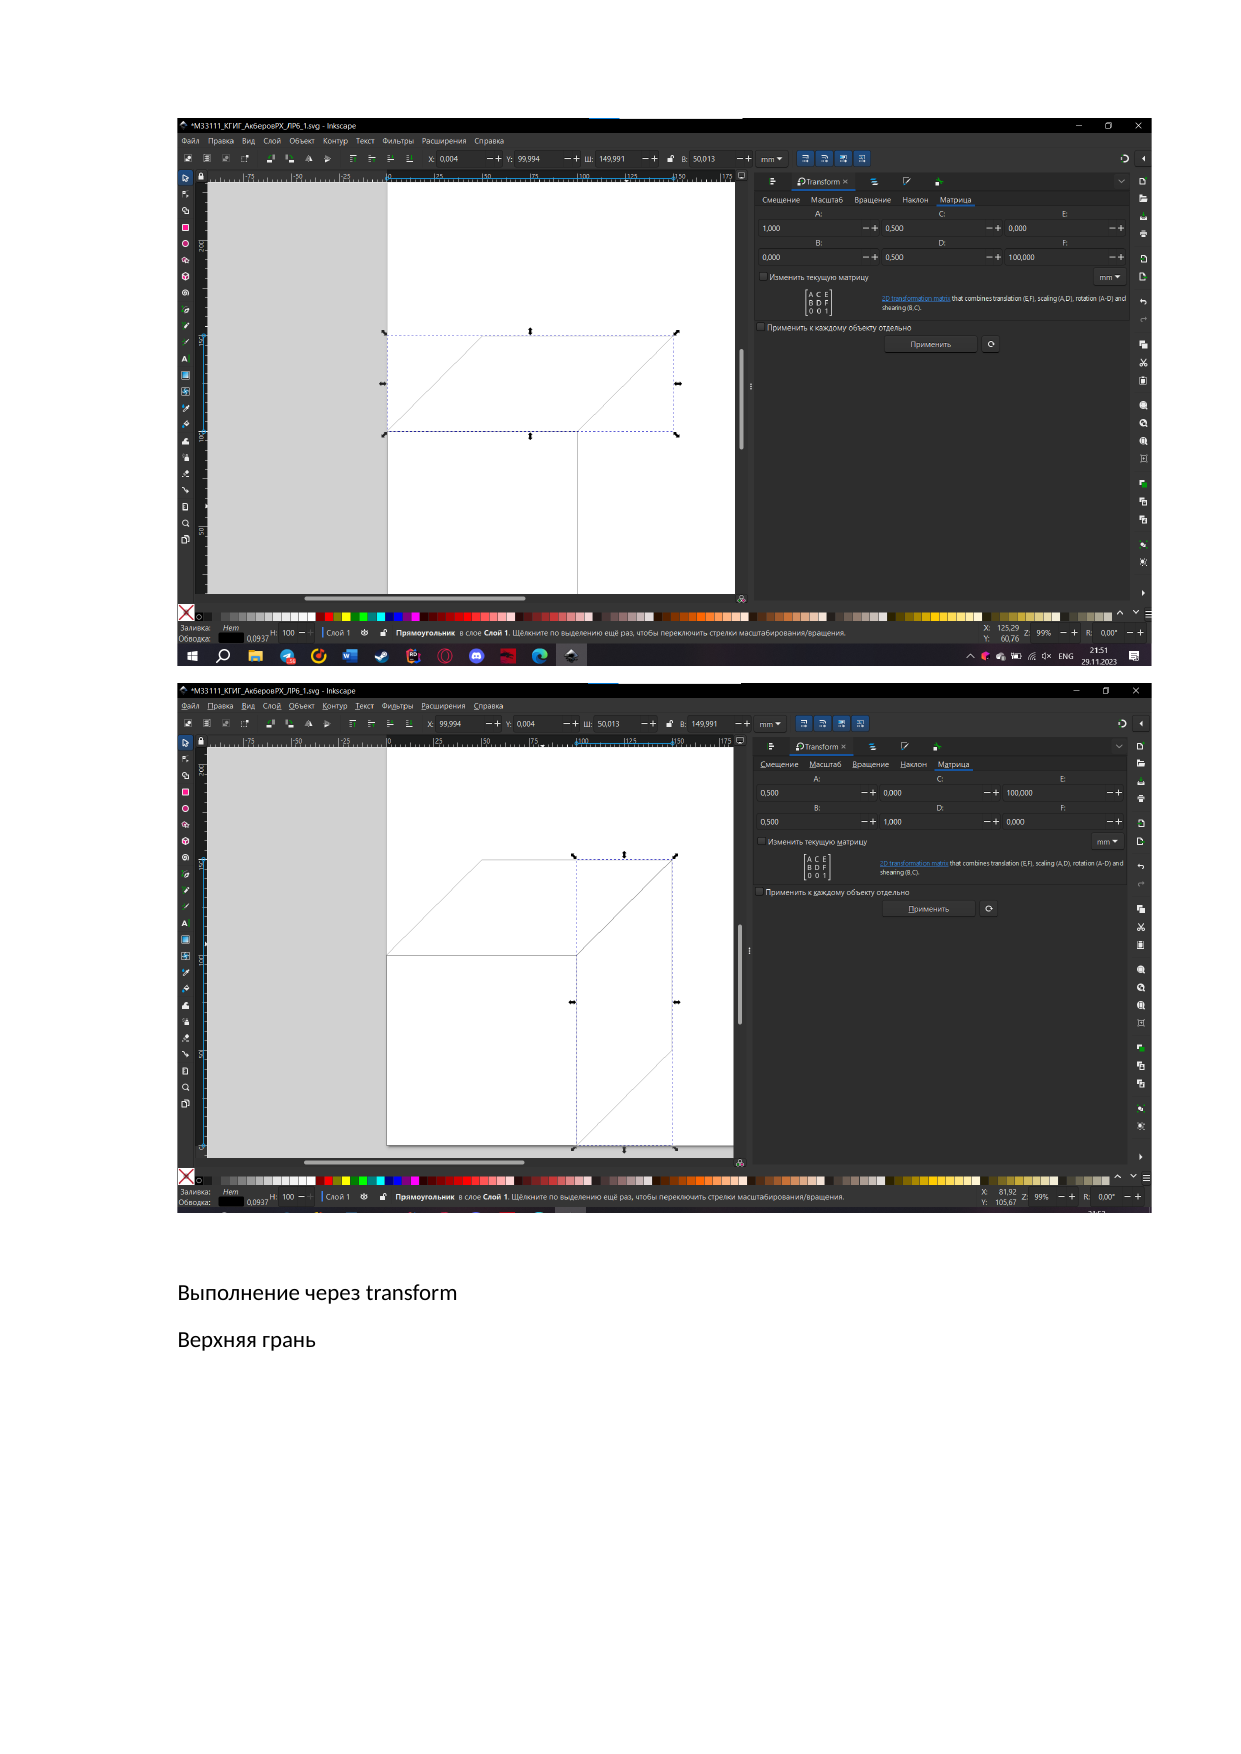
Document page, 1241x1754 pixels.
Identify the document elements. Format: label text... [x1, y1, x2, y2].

picture [177, 683, 1152, 1213]
text Верхняя грань [177, 1325, 1152, 1353]
picture [177, 118, 1152, 666]
text Выполнение через transform [177, 1278, 1152, 1307]
